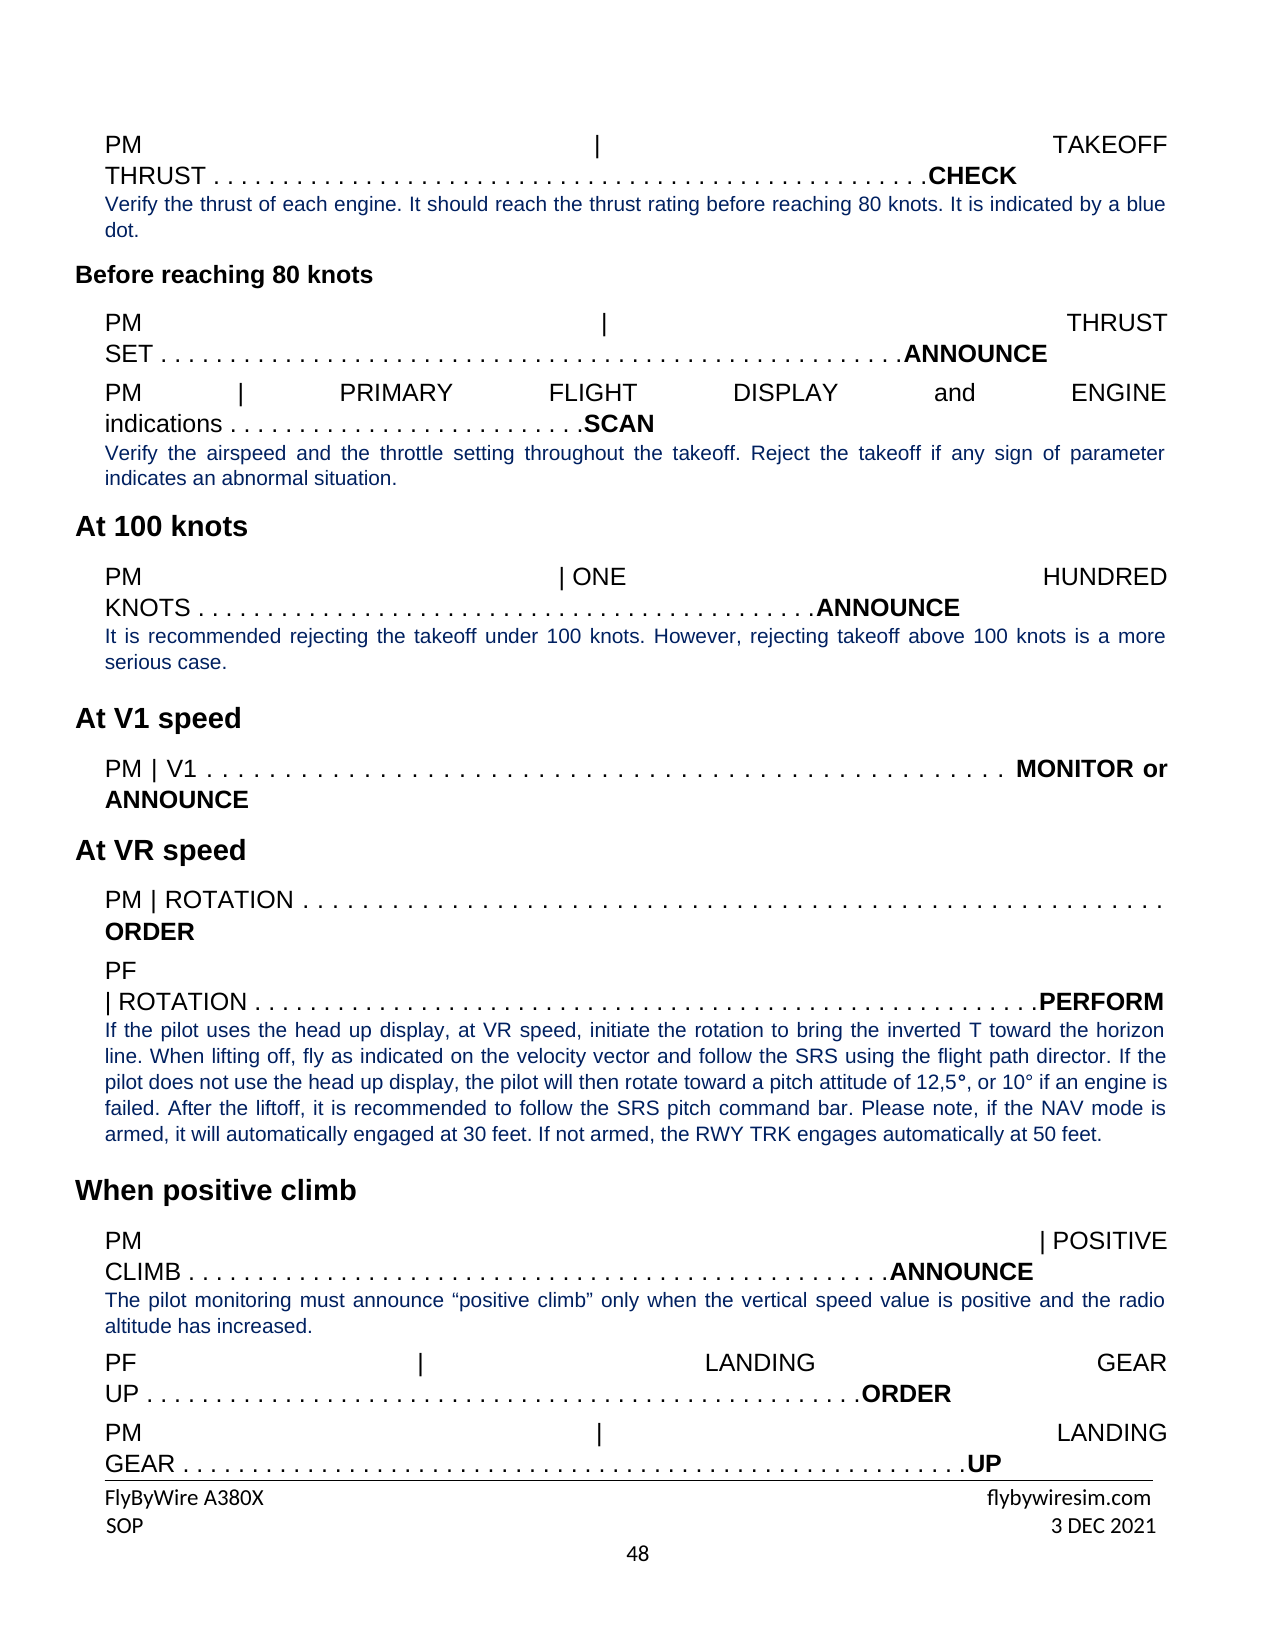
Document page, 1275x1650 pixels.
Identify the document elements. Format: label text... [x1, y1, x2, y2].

text Verify the thrust of each engine. It should reach the thrust rating before reaching 80 knots. It is indicated by a blue dot. [104, 192, 1168, 242]
text PM | THRUST SET . . . . . . . . . . . . . . . . . . . . . . . . . . . . . . . . . . . . . . . . . . . . . . . . . . . . . .ANNOUNCE [104, 308, 1168, 368]
text At 100 knots [75, 509, 1168, 542]
text PM | ROTATION . . . . . . . . . . . . . . . . . . . . . . . . . . . . . . . . . . . . . . . . . . . . . . . . . . . . . . . . . . ORDER [104, 886, 1168, 945]
text When positive climb [75, 1173, 1168, 1207]
text Before reaching 80 knots [75, 260, 1168, 289]
text PM | PRIMARY FLIGHT DISPLAY and ENGINE indications . . . . . . . . . . . . . . . . . . . . . . . . . .SCAN [104, 378, 1168, 438]
text PM | V1 . . . . . . . . . . . . . . . . . . . . . . . . . . . . . . . . . . . . . . . . . . . . . . . . . . . MONITOR or ANNOUNCE [104, 754, 1168, 814]
text PM | ONE HUNDRED KNOTS . . . . . . . . . . . . . . . . . . . . . . . . . . . . . . . . . . . . . . . . . . . . .ANNOUNCE [104, 562, 1168, 621]
text PM | TAKEOFF THRUST . . . . . . . . . . . . . . . . . . . . . . . . . . . . . . . . . . . . . . . . . . . . . . . . . . . .CHECK [104, 130, 1168, 189]
text PF | LANDING GEAR UP . . . . . . . . . . . . . . . . . . . . . . . . . . . . . . . . . . . . . . . . . . . . . . . . . . . .ORDER [104, 1348, 1168, 1408]
text The pilot monitoring must announce “positive climb” only when the vertical speed value is positive and the radio altitude has increased. [104, 1288, 1168, 1338]
text At V1 speed [75, 701, 1168, 735]
text PM | POSITIVE CLIMB . . . . . . . . . . . . . . . . . . . . . . . . . . . . . . . . . . . . . . . . . . . . . . . . . . .ANNOUNCE [104, 1226, 1168, 1286]
text If the pilot uses the head up display, at VR speed, initiate the rotation to bring the inverted T toward the horizon line. When lifting off, fly as indicated on the velocity vector and follow the SRS using the flight path director. If the pilot does not use the head up display, the pilot will then rotate toward a pitch attitude of 12,5°, or 10° if an engine is failed. After the liftoff, it is recommended to follow the SRS pitch command bar. Please note, if the NAV mode is armed, it will automatically engaged at 30 feet. If not armed, the RWY TRK engages automatically at 50 feet. [104, 1018, 1168, 1145]
text It is recommended rejecting the takeoff under 100 knots. However, rejecting takeoff above 100 knots is a more serious case. [104, 624, 1168, 673]
text PM | LANDING GEAR . . . . . . . . . . . . . . . . . . . . . . . . . . . . . . . . . . . . . . . . . . . . . . . . . . . . . . . . .UP [104, 1418, 1168, 1478]
text Verify the airspeed and the throttle setting throughout the takeoff. Reject the takeoff if any sign of parameter indicates an abnormal situation. [104, 440, 1168, 490]
text PF | ROTATION . . . . . . . . . . . . . . . . . . . . . . . . . . . . . . . . . . . . . . . . . . . . . . . . . . . . . . . . .PERFORM [104, 956, 1168, 1016]
text At VR speed [75, 833, 1168, 866]
